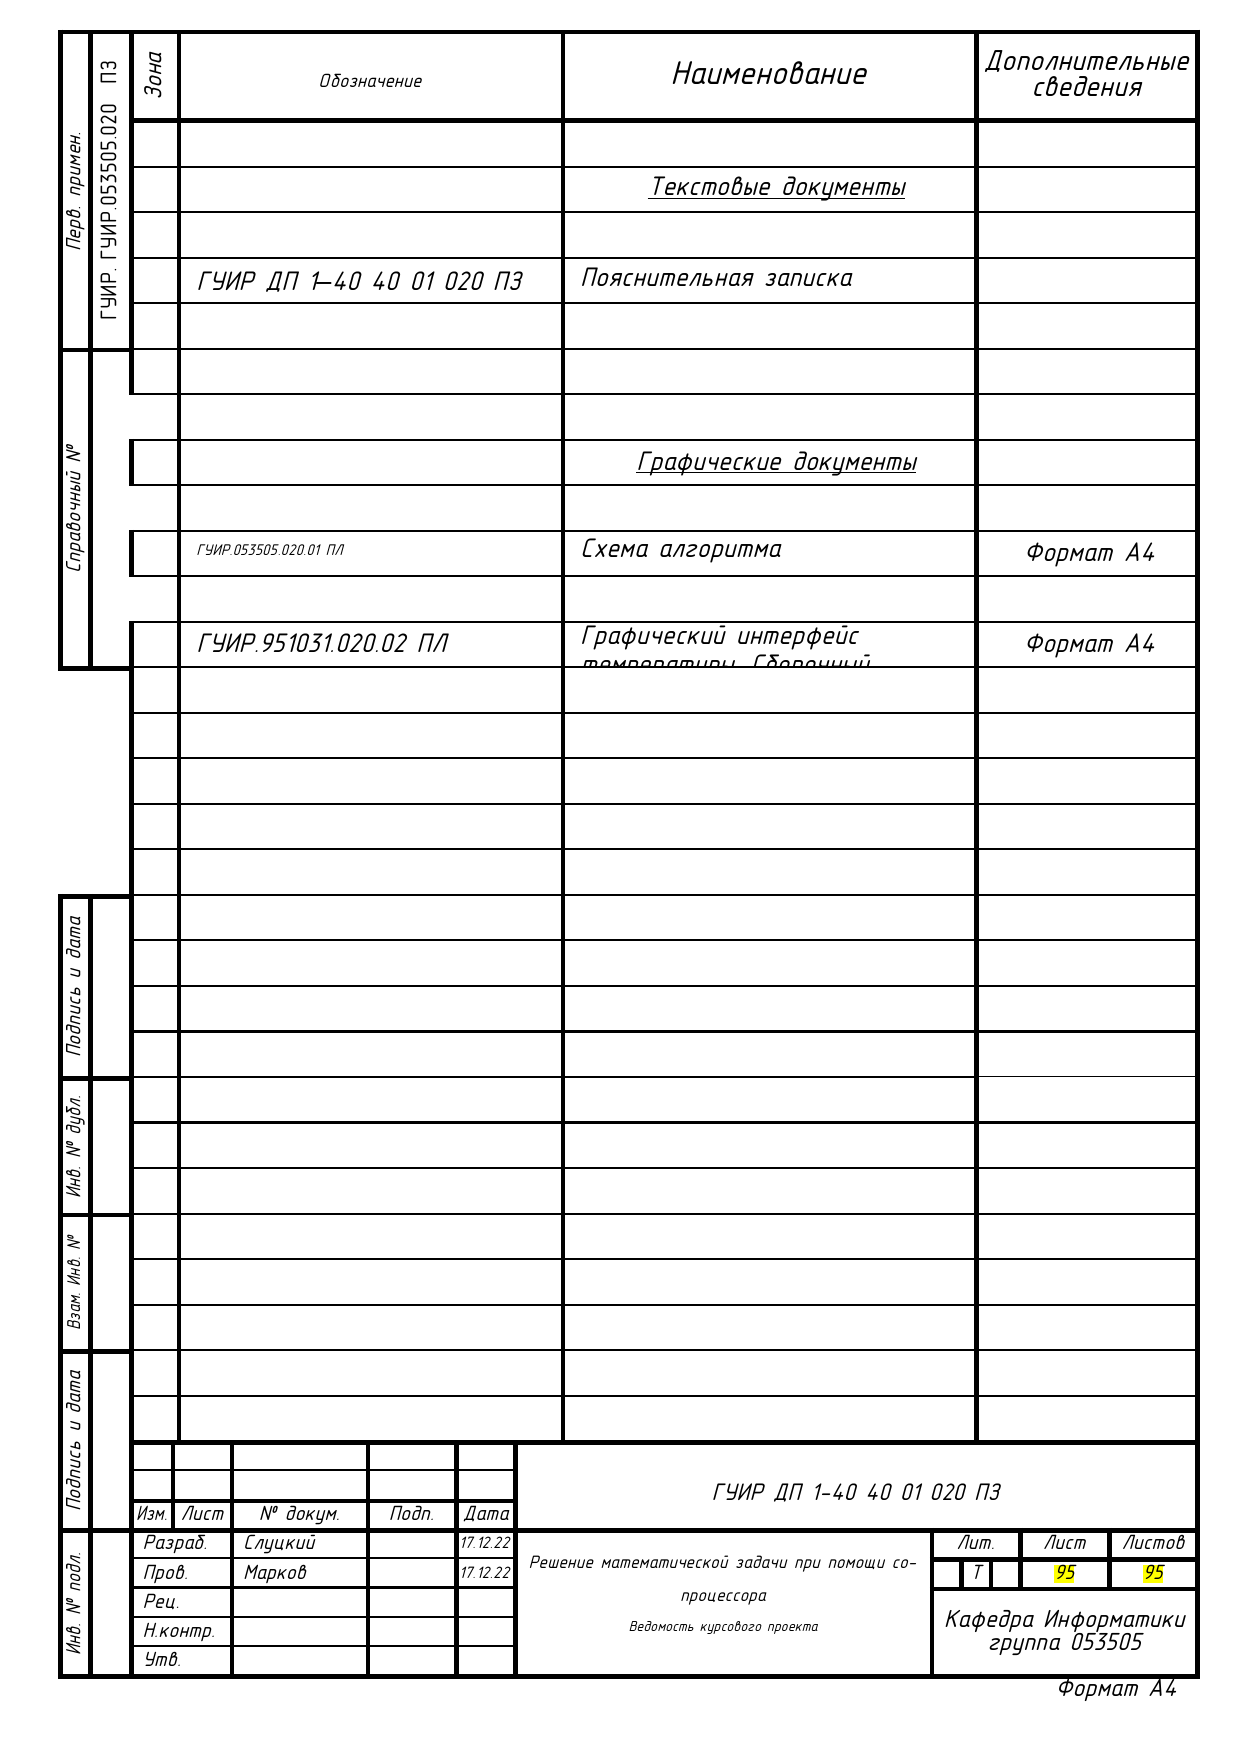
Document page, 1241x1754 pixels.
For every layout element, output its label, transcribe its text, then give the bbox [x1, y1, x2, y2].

table_cell Т [964, 1562, 989, 1586]
table_cell Инв. № подл. [63, 1533, 88, 1674]
table_cell [181, 850, 561, 894]
table_cell [181, 941, 561, 985]
table_cell [134, 123, 177, 166]
table_cell [181, 987, 561, 1030]
table_cell [979, 850, 1195, 894]
table_cell № докум. [234, 1503, 366, 1528]
table_cell [134, 623, 177, 666]
table_cell [93, 1354, 129, 1528]
table_cell Подп. [370, 1503, 454, 1528]
table_cell [979, 259, 1195, 302]
table_cell [134, 259, 177, 302]
table_cell [181, 805, 561, 848]
table_cell [132, 486, 177, 530]
table_cell Текстовые документы [565, 168, 974, 211]
table_cell [93, 899, 129, 1076]
table_cell Утв. [134, 1647, 230, 1674]
table_cell [565, 1078, 974, 1121]
table_cell [132, 577, 177, 621]
table_cell [565, 350, 974, 393]
table_cell [175, 1471, 230, 1499]
table_cell [175, 1445, 230, 1469]
table_cell 95 [1112, 1562, 1195, 1586]
table_header Наименование [565, 34, 974, 118]
table_cell [134, 441, 177, 484]
table_cell [181, 213, 561, 257]
table_cell Слуцкий [234, 1533, 366, 1557]
table_cell [181, 1351, 561, 1394]
table_cell [565, 1124, 974, 1167]
table_cell [134, 805, 177, 848]
table_cell [181, 123, 561, 166]
table_cell [979, 577, 1195, 621]
table_cell Решение математической задачи при помощи со-процессора Ведомость курсового проекта [518, 1533, 930, 1674]
table_cell [459, 1618, 513, 1645]
table_cell [934, 1562, 959, 1586]
table_cell 95 [1023, 1562, 1107, 1586]
table_cell [93, 1081, 129, 1212]
table_cell [370, 1533, 454, 1557]
table_cell 17.12.22 [459, 1533, 513, 1557]
table_cell [181, 441, 561, 484]
table_cell [565, 805, 974, 848]
table_cell [565, 1033, 974, 1076]
table_cell [979, 1215, 1195, 1258]
table_cell [565, 123, 974, 166]
table_cell [134, 714, 177, 757]
table_cell Пров. [134, 1559, 230, 1586]
table_cell Лит. [934, 1533, 1018, 1557]
table_cell [979, 395, 1195, 439]
table_cell [459, 1589, 513, 1616]
table_cell [181, 395, 561, 439]
table_cell Подпись и дата [63, 899, 88, 1076]
table_cell Подпись и дата [63, 1354, 88, 1528]
table_cell [134, 850, 177, 894]
table_cell [134, 1169, 177, 1212]
table_cell [565, 987, 974, 1030]
table_cell [134, 304, 177, 348]
table_cell [134, 1351, 177, 1394]
table_cell Графический интерфейс температуры. Сборочный [565, 623, 974, 666]
table_cell [565, 714, 974, 757]
table_cell Разраб. [134, 1533, 230, 1557]
table_cell [181, 1397, 561, 1440]
table_cell [565, 577, 974, 621]
table_cell Изм. [134, 1503, 171, 1528]
table_cell [459, 1647, 513, 1674]
table_cell ГУИР.951031.020.02 ПЛ [181, 623, 561, 666]
table_cell [181, 668, 561, 712]
table_cell ГУИР.053505.020.01 ПЛ [181, 532, 561, 575]
table_cell [61, 671, 129, 894]
table_cell [565, 304, 974, 348]
table_cell Марков [234, 1559, 366, 1586]
table_cell Рец. [134, 1589, 230, 1616]
table_header Обозначение [181, 34, 561, 118]
table_cell [181, 759, 561, 803]
table_cell [979, 668, 1195, 712]
table_cell [181, 1124, 561, 1167]
table_cell [134, 213, 177, 257]
table_cell [565, 1169, 974, 1212]
table_cell [979, 1306, 1195, 1349]
table_cell [181, 168, 561, 211]
table_cell [134, 1306, 177, 1349]
table_cell [979, 350, 1195, 393]
table_cell [370, 1445, 454, 1469]
table_cell [134, 1397, 177, 1440]
table_cell [134, 1124, 177, 1167]
table_cell [370, 1589, 454, 1616]
table_cell [979, 1033, 1195, 1076]
table_cell [979, 1124, 1195, 1167]
table_cell [181, 1215, 561, 1258]
table_cell [565, 213, 974, 257]
table_cell [370, 1647, 454, 1674]
text Формат А4 [71, 1679, 1178, 1702]
table_cell [979, 304, 1195, 348]
table_cell [979, 1077, 1195, 1121]
table_cell [565, 941, 974, 985]
table_cell [979, 441, 1195, 484]
table_cell [565, 1260, 974, 1303]
table_cell [181, 350, 561, 393]
table_header Перв. примен. [63, 34, 88, 348]
table_cell [181, 1078, 561, 1121]
table_cell [565, 486, 974, 530]
table_cell [181, 577, 561, 621]
table_cell [979, 805, 1195, 848]
table_cell [979, 759, 1195, 803]
table_header Зона [134, 34, 177, 118]
table_cell [565, 850, 974, 894]
table_cell Дата [459, 1503, 513, 1528]
table_cell Лист [1023, 1533, 1107, 1557]
table_cell Взам. Инв. № [63, 1217, 88, 1349]
table_cell [234, 1589, 366, 1616]
table_cell [134, 759, 177, 803]
table_cell [181, 486, 561, 530]
table_cell [979, 123, 1195, 166]
table_cell [565, 395, 974, 439]
table_cell Пояснительная записка [565, 259, 974, 302]
table_cell [93, 352, 132, 666]
table_cell [565, 759, 974, 803]
table_cell [370, 1471, 454, 1499]
table_cell [134, 668, 177, 712]
table_cell [93, 1533, 129, 1674]
table_cell [134, 1033, 177, 1076]
table_cell [181, 1169, 561, 1212]
table_cell Формат А4 [979, 532, 1195, 575]
table_cell [370, 1559, 454, 1586]
table_cell [134, 532, 177, 575]
table_cell [181, 1033, 561, 1076]
table_cell Справочный № [63, 352, 88, 666]
table_cell [234, 1445, 366, 1469]
table_cell [565, 1215, 974, 1258]
table_cell [93, 1217, 129, 1349]
table_cell ГУИР ДП 1-40 40 01 020 ПЗ [518, 1445, 1195, 1528]
table_cell Кафедра Информатики группа 053505 [934, 1591, 1195, 1674]
table_cell [134, 941, 177, 985]
table_cell [134, 1078, 177, 1121]
table_cell [134, 1445, 171, 1469]
table_cell Инв. № дубл. [63, 1081, 88, 1212]
table_cell [979, 987, 1195, 1030]
table_cell [181, 714, 561, 757]
table_cell [979, 941, 1195, 985]
table_cell Лист [175, 1503, 230, 1528]
table_cell [993, 1562, 1018, 1586]
table_cell [134, 350, 177, 393]
table_cell [565, 896, 974, 939]
table_cell [134, 1260, 177, 1303]
table_cell [134, 1471, 171, 1499]
table_cell [370, 1618, 454, 1645]
table_cell [181, 1306, 561, 1349]
table_cell Графические документы [565, 441, 974, 484]
table_cell [234, 1618, 366, 1645]
table_cell [134, 896, 177, 939]
table_cell Н.контр. [134, 1618, 230, 1645]
table_cell [979, 1169, 1195, 1212]
table_cell [979, 213, 1195, 257]
table_cell [132, 395, 177, 439]
table_cell [979, 714, 1195, 757]
table_cell [181, 1260, 561, 1303]
table_cell [181, 896, 561, 939]
table_cell [979, 486, 1195, 530]
table_cell [234, 1471, 366, 1499]
table_cell Формат А4 [979, 623, 1195, 666]
table_cell [134, 168, 177, 211]
table_cell [979, 1351, 1195, 1394]
table_cell Схема алгоритма [565, 532, 974, 575]
table_cell [979, 168, 1195, 211]
table_header ГУИР. ГУИР.053505.020 ПЗ [93, 34, 129, 348]
table_cell [565, 1351, 974, 1394]
table_cell [234, 1647, 366, 1674]
table_cell [181, 304, 561, 348]
table_header Дополнительные сведения [979, 34, 1195, 118]
table_cell [979, 1397, 1195, 1440]
table_cell [134, 987, 177, 1030]
table_cell [134, 1215, 177, 1258]
table_cell [979, 896, 1195, 939]
table_cell [565, 1397, 974, 1440]
table_cell [565, 668, 974, 712]
table_cell ГУИР ДП 1–40 40 01 020 ПЗ [181, 259, 561, 302]
table_cell [979, 1260, 1195, 1303]
table_cell [565, 1306, 974, 1349]
table_cell [459, 1471, 513, 1499]
table_cell [459, 1445, 513, 1469]
table_cell Листов [1112, 1533, 1195, 1557]
table_cell 17.12.22 [459, 1559, 513, 1586]
